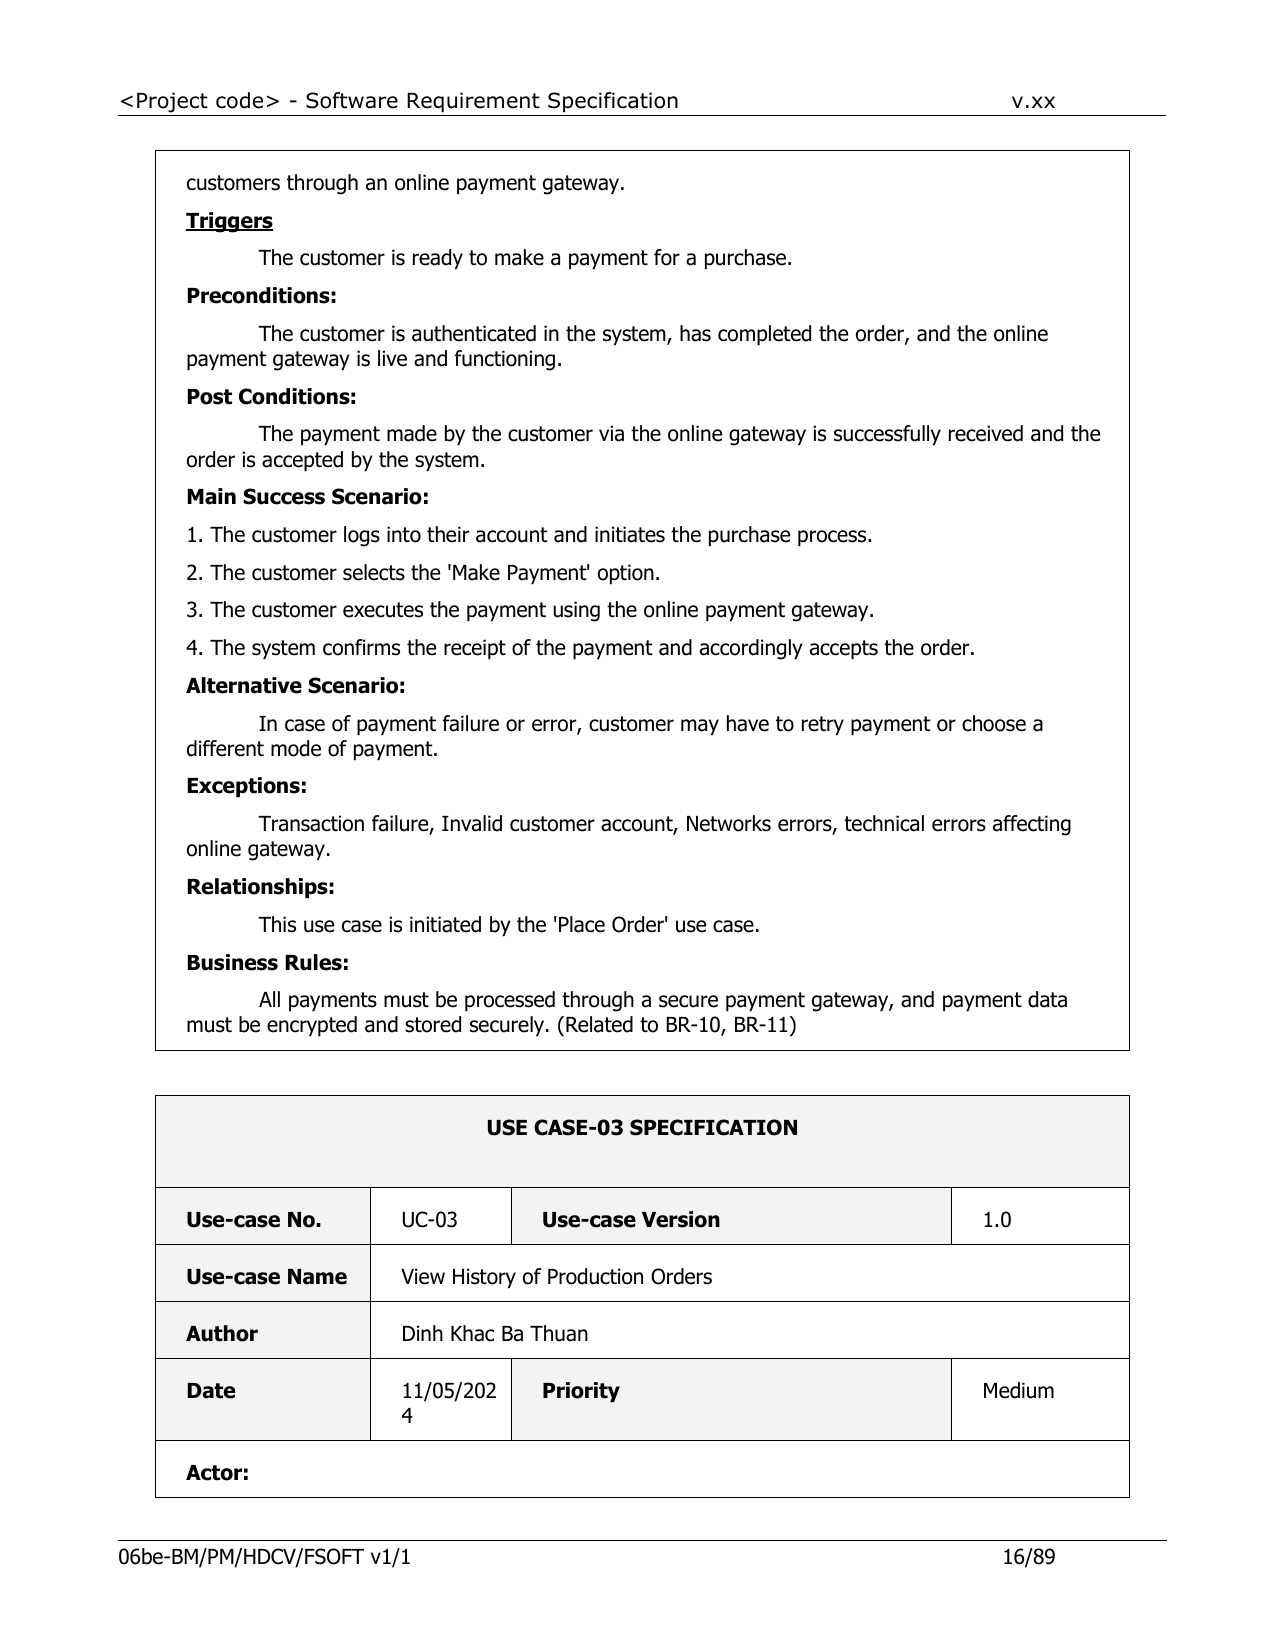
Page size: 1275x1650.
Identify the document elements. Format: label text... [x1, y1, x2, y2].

table_cell Use-case Version [512, 1188, 951, 1244]
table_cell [156, 1441, 1129, 1497]
table_cell UC-03 [371, 1188, 511, 1244]
table_cell Dinh Khac Ba Thuan [371, 1302, 1129, 1358]
table_cell View History of Production Orders [371, 1245, 1129, 1301]
table_cell Author [156, 1302, 370, 1358]
table_cell Priority [512, 1359, 951, 1440]
table_cell 11/05/2024 [371, 1359, 511, 1440]
table_cell Use-case No. [156, 1188, 370, 1244]
table_cell Use-case Name [156, 1245, 370, 1301]
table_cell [156, 151, 1129, 1049]
table_cell Date [156, 1359, 370, 1440]
table_cell 1.0 [952, 1188, 1129, 1244]
table_cell Medium [952, 1359, 1129, 1440]
table_header USE CASE-03 SPECIFICATION [156, 1096, 1129, 1187]
